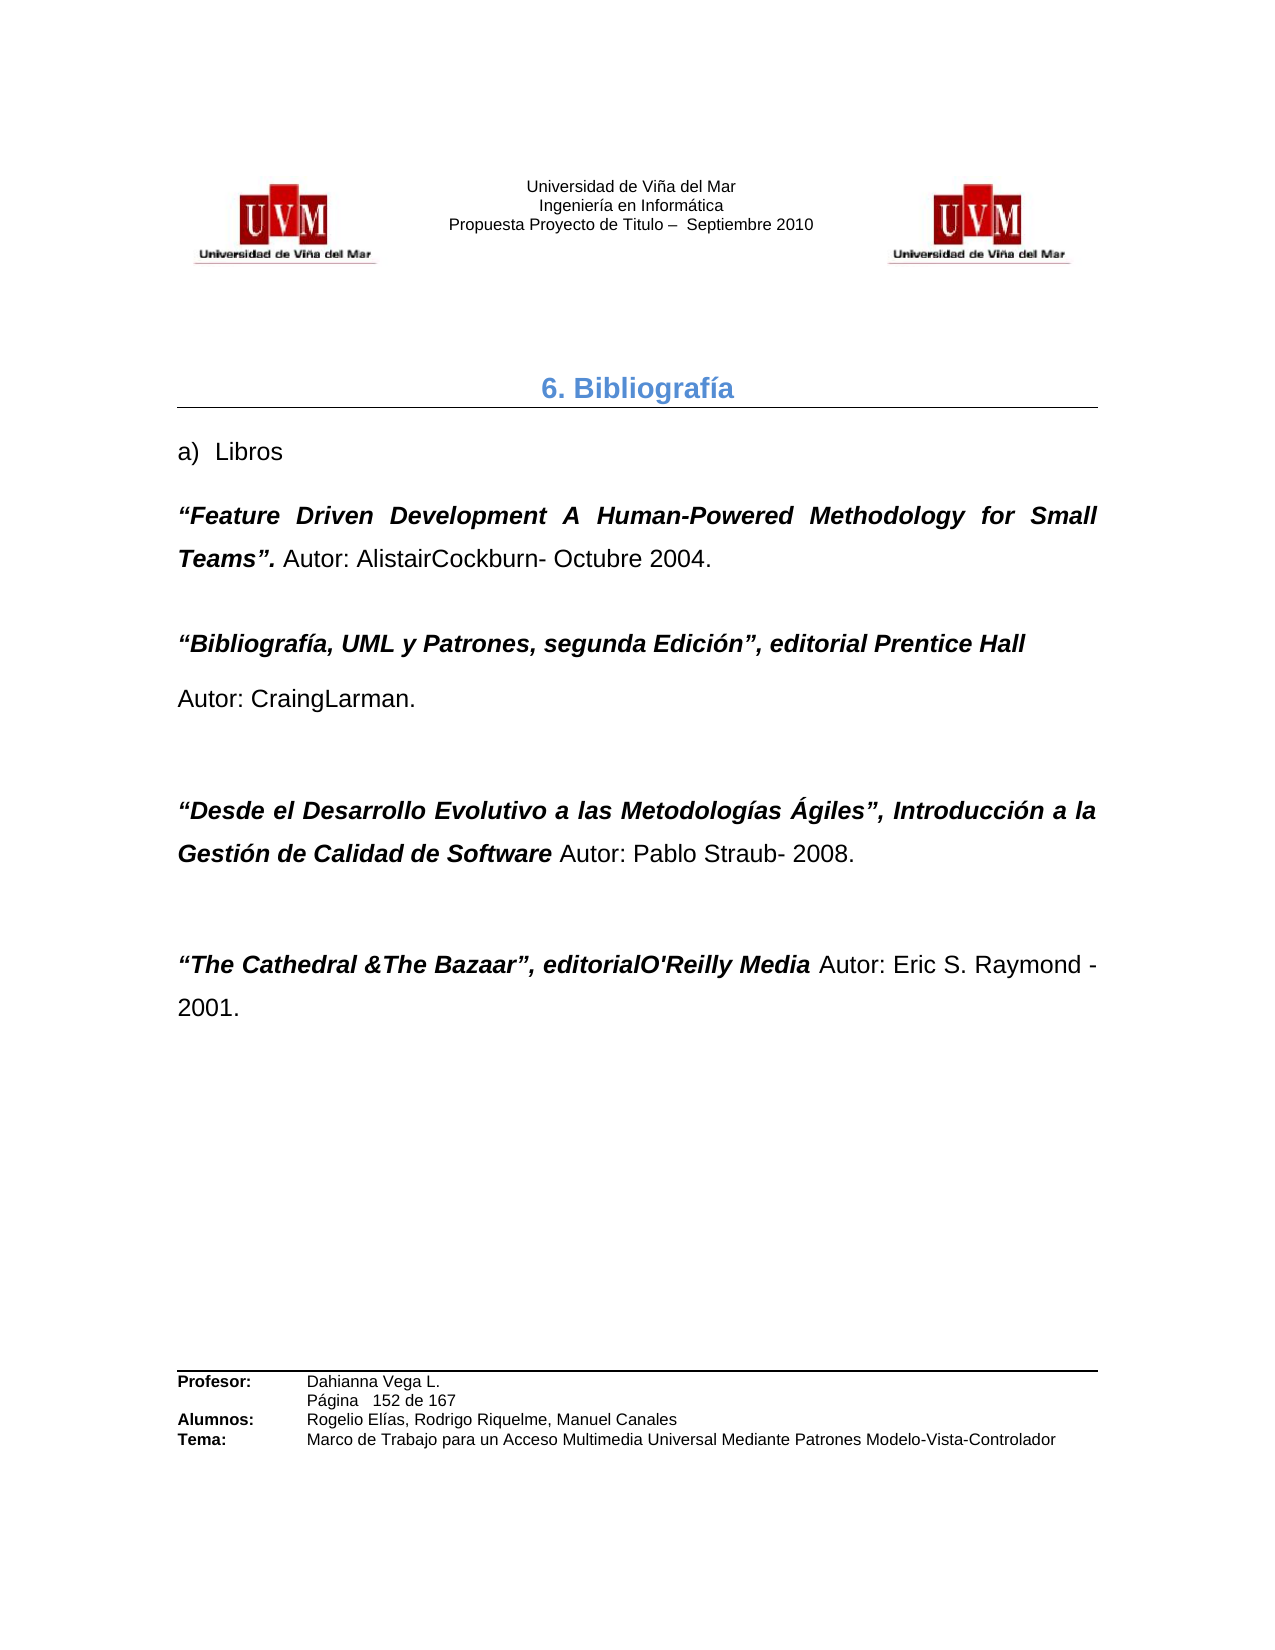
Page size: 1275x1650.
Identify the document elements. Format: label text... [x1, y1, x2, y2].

text “Desde el Desarrollo Evolutivo a las Metodologías Ágiles”, Introducción a la Gestión de Calidad de Software Autor: Pablo Straub- 2008. [177, 796, 1098, 867]
text “The Cathedral &The Bazaar”, editorialO'Reilly Media Autor: Eric S. Raymond - 2001. [177, 950, 1098, 1022]
list “Feature Driven Development A Human-Powered Methodology for Small Teams”. Autor: AlistairCockburn- Octubre 2004. [177, 501, 1098, 573]
picture [871, 176, 1084, 267]
picture [177, 176, 390, 267]
text Autor: CraingLarman. [177, 684, 1098, 713]
text “Bibliografía, UML y Patrones, segunda Edición”, editorial Prentice Hall [177, 629, 1098, 657]
list a) Libros [177, 437, 1098, 466]
title 6. Bibliografía [177, 371, 1098, 407]
